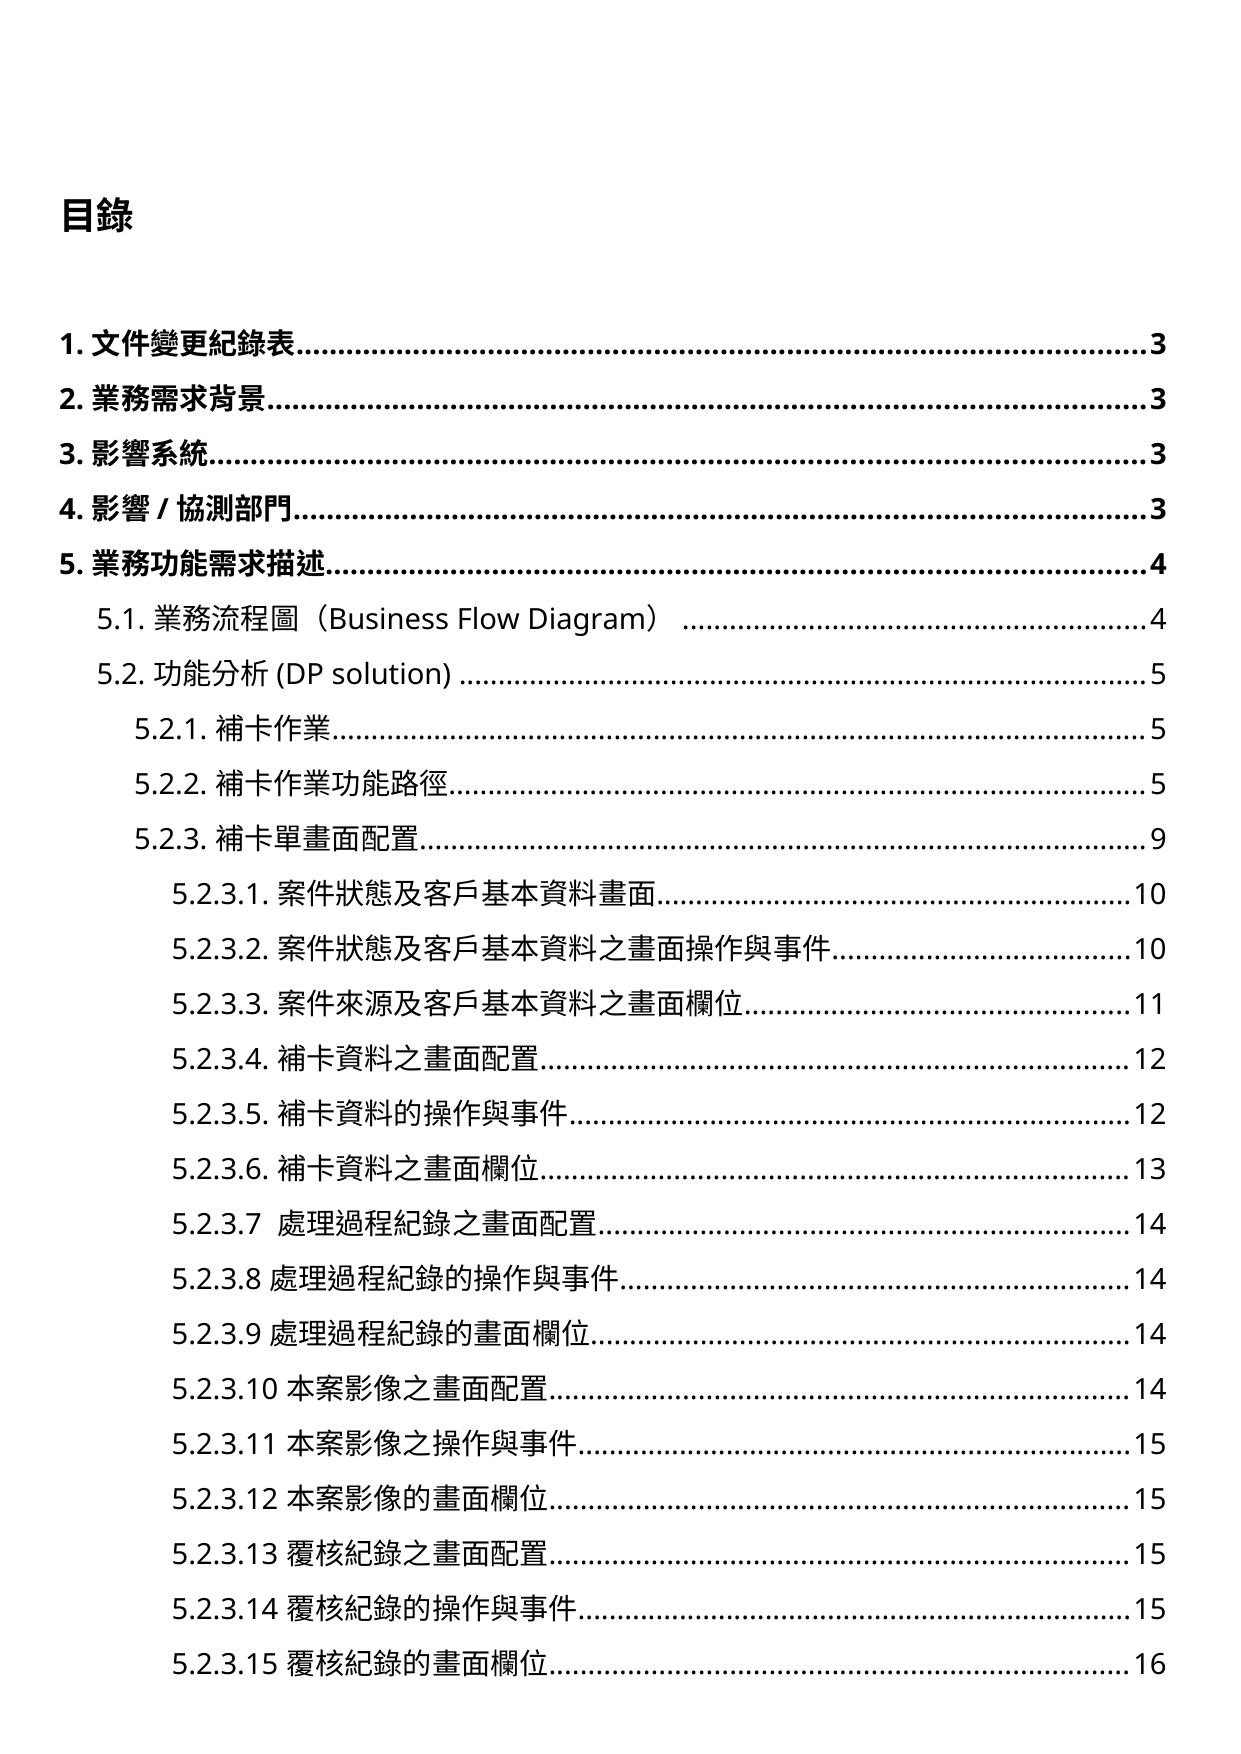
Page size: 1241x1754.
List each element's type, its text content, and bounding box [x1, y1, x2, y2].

text 目錄 [59, 186, 1167, 240]
